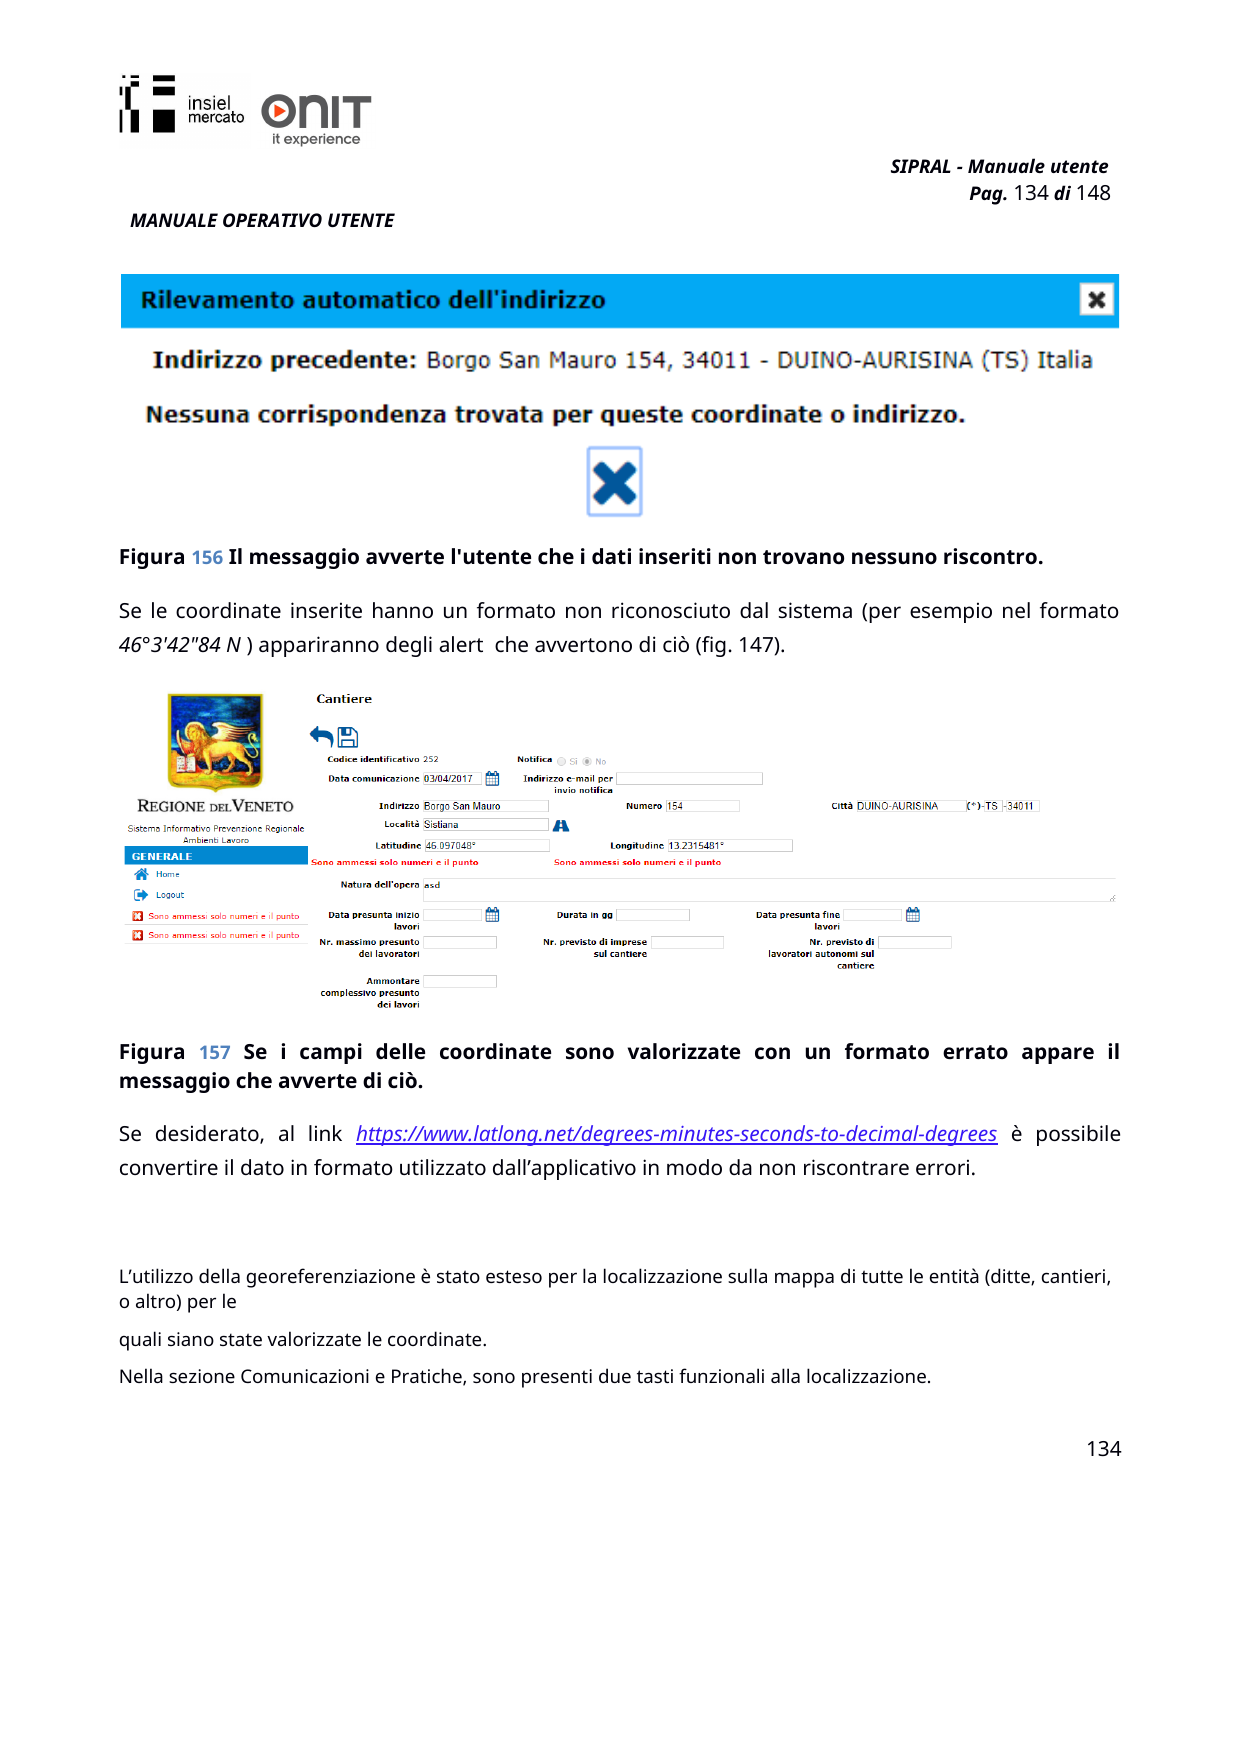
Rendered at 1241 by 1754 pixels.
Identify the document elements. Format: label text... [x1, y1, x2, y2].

picture [121, 328, 1120, 530]
picture [218, 297, 223, 307]
picture [334, 292, 341, 307]
picture [160, 297, 164, 307]
picture [327, 296, 331, 307]
picture [303, 300, 309, 307]
picture [548, 297, 553, 307]
picture [256, 297, 260, 307]
picture [457, 291, 463, 307]
picture [289, 296, 294, 306]
picture [351, 296, 356, 306]
picture [414, 297, 419, 307]
picture [541, 296, 545, 307]
picture [210, 296, 214, 307]
text Se desiderato, al link https://www.latlong.net/degrees-minutes-seconds-to-decimal-degrees è possibile convertire il dato in formato utilizzato dall’applicativo in modo da non riscontrare errori. [119, 1119, 1121, 1182]
picture [343, 296, 349, 307]
text quali siano state valorizzate le coordinate. [119, 1326, 1121, 1352]
text L’utilizzo della georeferenziazione è stato esteso per la localizzazione sulla mappa di tutte le entità (ditte, cantieri, o altro) per le [119, 1263, 1121, 1314]
text Figura 157 Se i campi delle coordinate sono valorizzate con un formato errato appare il messaggio che avverte di ciò. [119, 1037, 1121, 1094]
picture [407, 296, 412, 307]
picture [518, 296, 522, 307]
picture [192, 297, 200, 307]
picture [449, 297, 454, 307]
text Figura 156 Il messaggio avverte l'utente che i dati inseriti non trovano nessuno riscontro. [119, 542, 1121, 571]
picture [488, 291, 492, 307]
picture [174, 297, 179, 306]
picture [502, 296, 506, 307]
picture [263, 296, 268, 307]
picture [118, 73, 252, 149]
picture [167, 291, 171, 307]
picture [389, 296, 394, 307]
picture [480, 291, 485, 307]
picture [533, 291, 537, 307]
picture [397, 293, 401, 307]
picture [124, 689, 1116, 1013]
picture [367, 296, 372, 307]
picture [435, 298, 440, 307]
picture [319, 296, 323, 307]
picture [1080, 283, 1114, 315]
picture [257, 91, 376, 149]
picture [311, 296, 316, 307]
picture [566, 297, 576, 307]
text Se le coordinate inserite hanno un formato non riconosciuto dal sistema (per esempio nel formato 46°3'42"84 N ) appariranno degli alert che avvertono di ciò (fig. 147). [119, 596, 1121, 659]
picture [427, 298, 432, 307]
picture [525, 297, 530, 307]
picture [510, 297, 515, 307]
picture [592, 298, 597, 307]
picture [234, 296, 238, 307]
picture [143, 293, 147, 307]
picture [580, 296, 590, 307]
picture [465, 298, 470, 307]
picture [375, 296, 379, 307]
text Nella sezione Comunicazioni e Pratiche, sono presenti due tasti funzionali alla localizzazione. [119, 1363, 1121, 1389]
picture [149, 293, 156, 307]
picture [601, 298, 606, 306]
picture [559, 297, 564, 307]
picture [271, 293, 276, 307]
picture [359, 296, 364, 307]
picture [226, 297, 231, 307]
